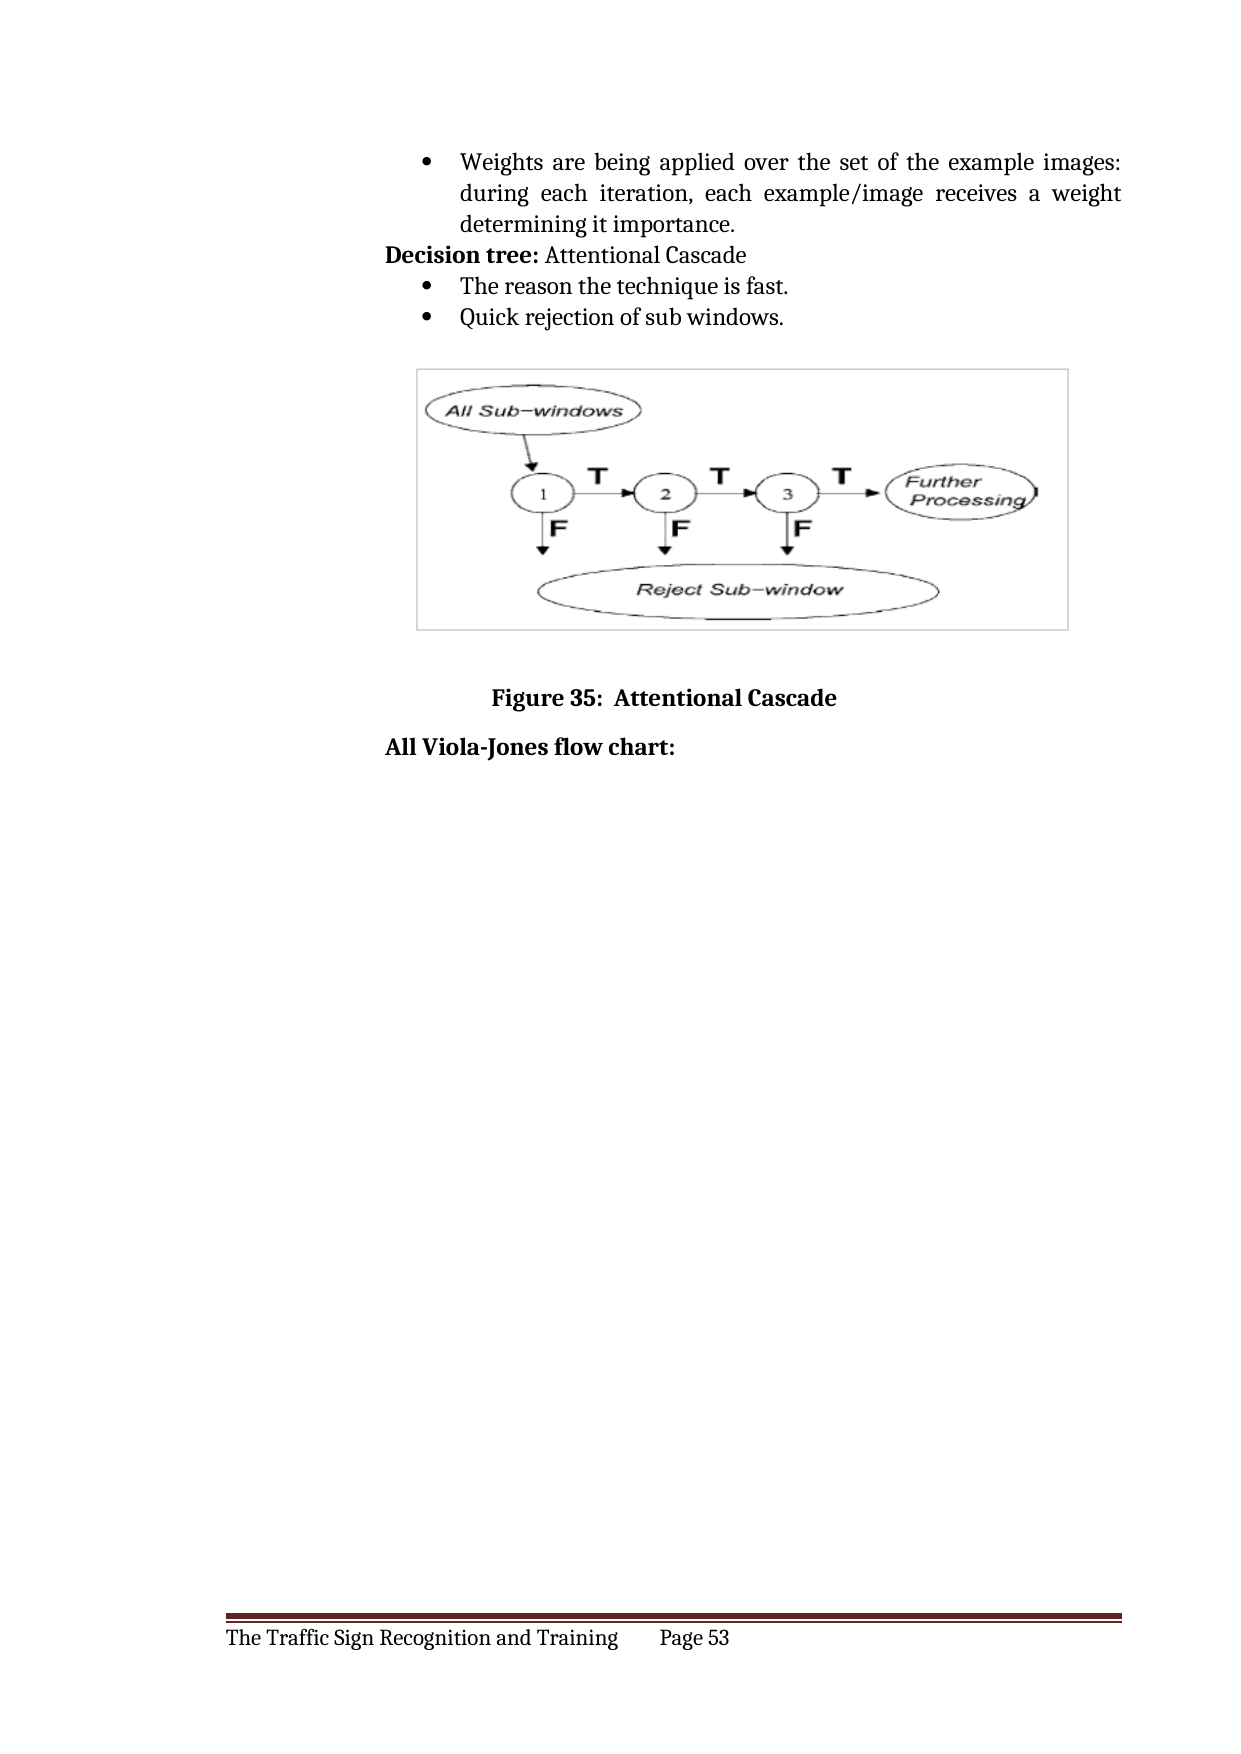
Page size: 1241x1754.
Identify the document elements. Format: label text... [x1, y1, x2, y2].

list The reason the technique is fast. [422, 272, 1122, 301]
list Quick rejection of sub windows. [422, 303, 1122, 332]
list Decision tree: Attentional Cascade [385, 241, 1122, 269]
list Weights are being applied over the set of the example images: during each iteration, each example/image receives a weight determining it importance. [422, 148, 1122, 238]
list All Viola-Jones flow chart: [385, 733, 1122, 762]
picture [383, 350, 1125, 659]
